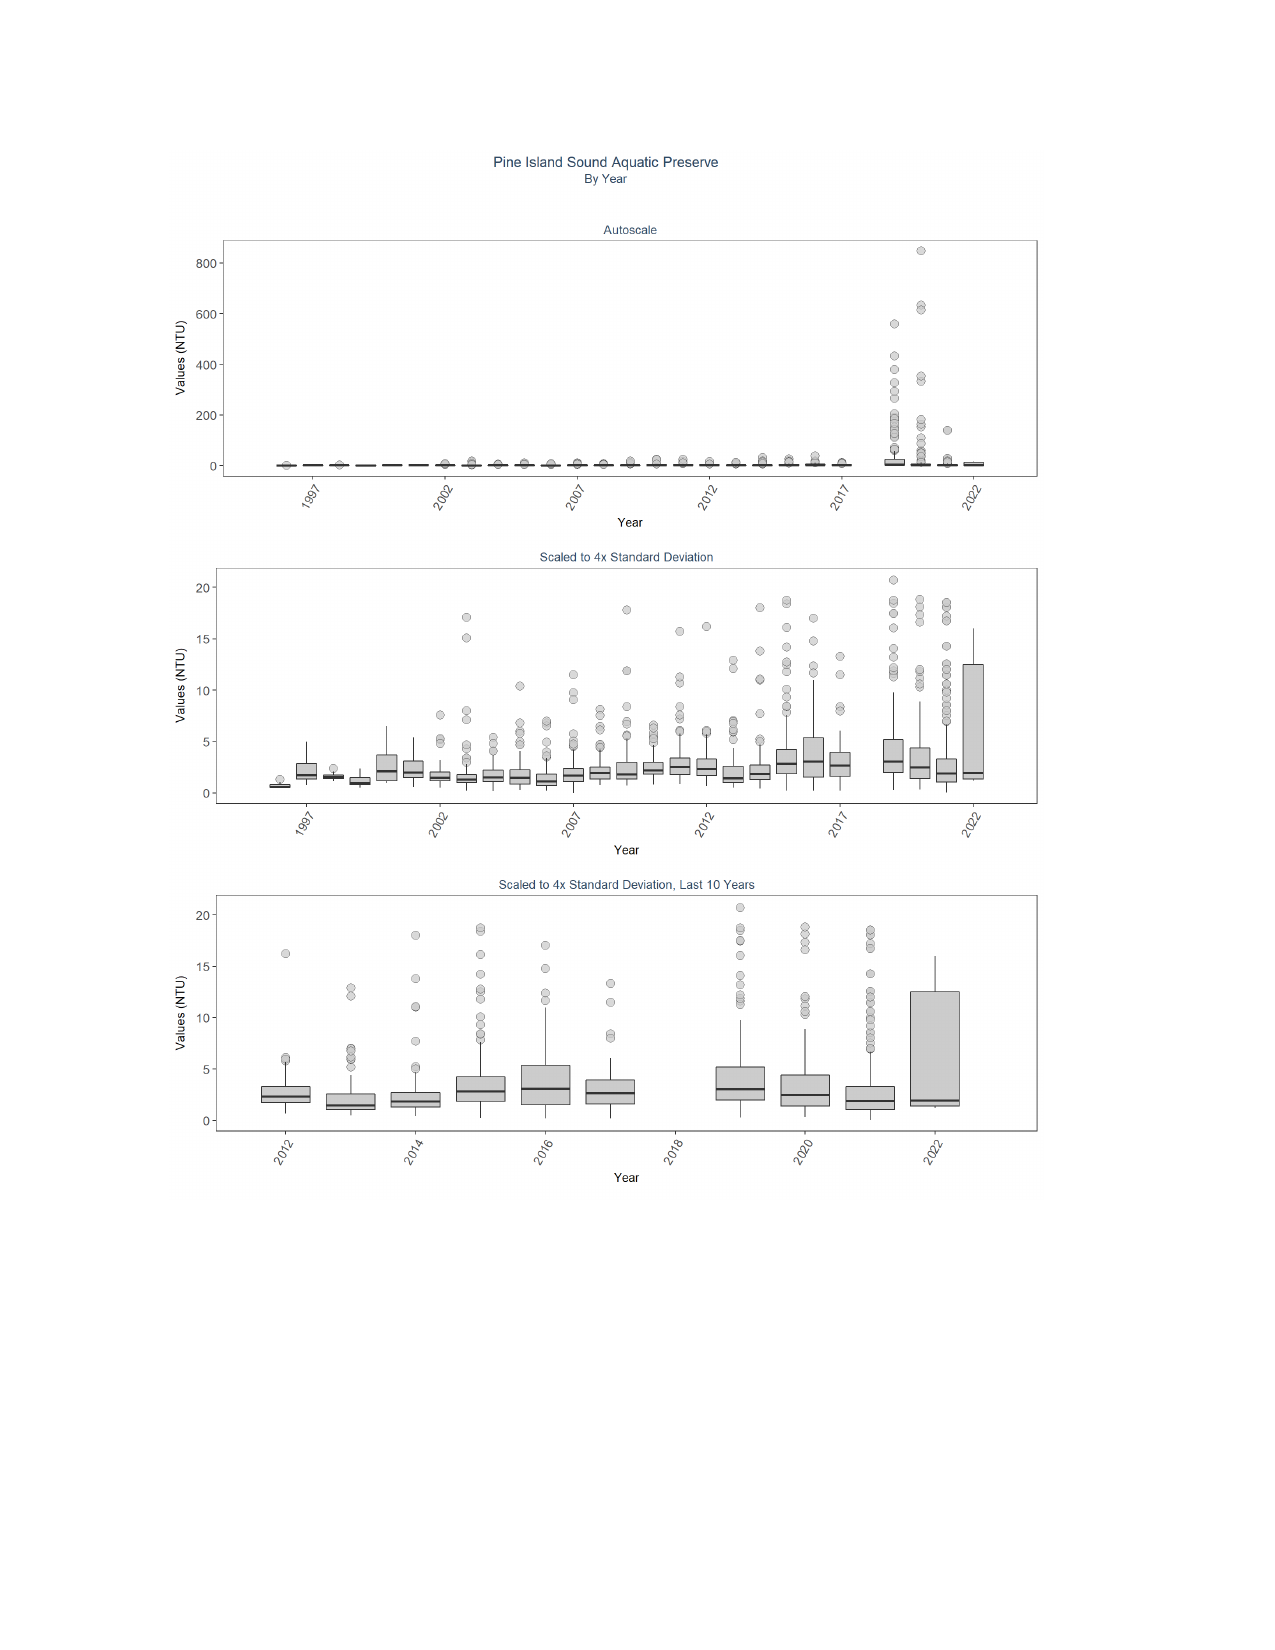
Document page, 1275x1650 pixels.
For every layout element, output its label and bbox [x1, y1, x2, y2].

picture [168, 150, 1044, 1200]
